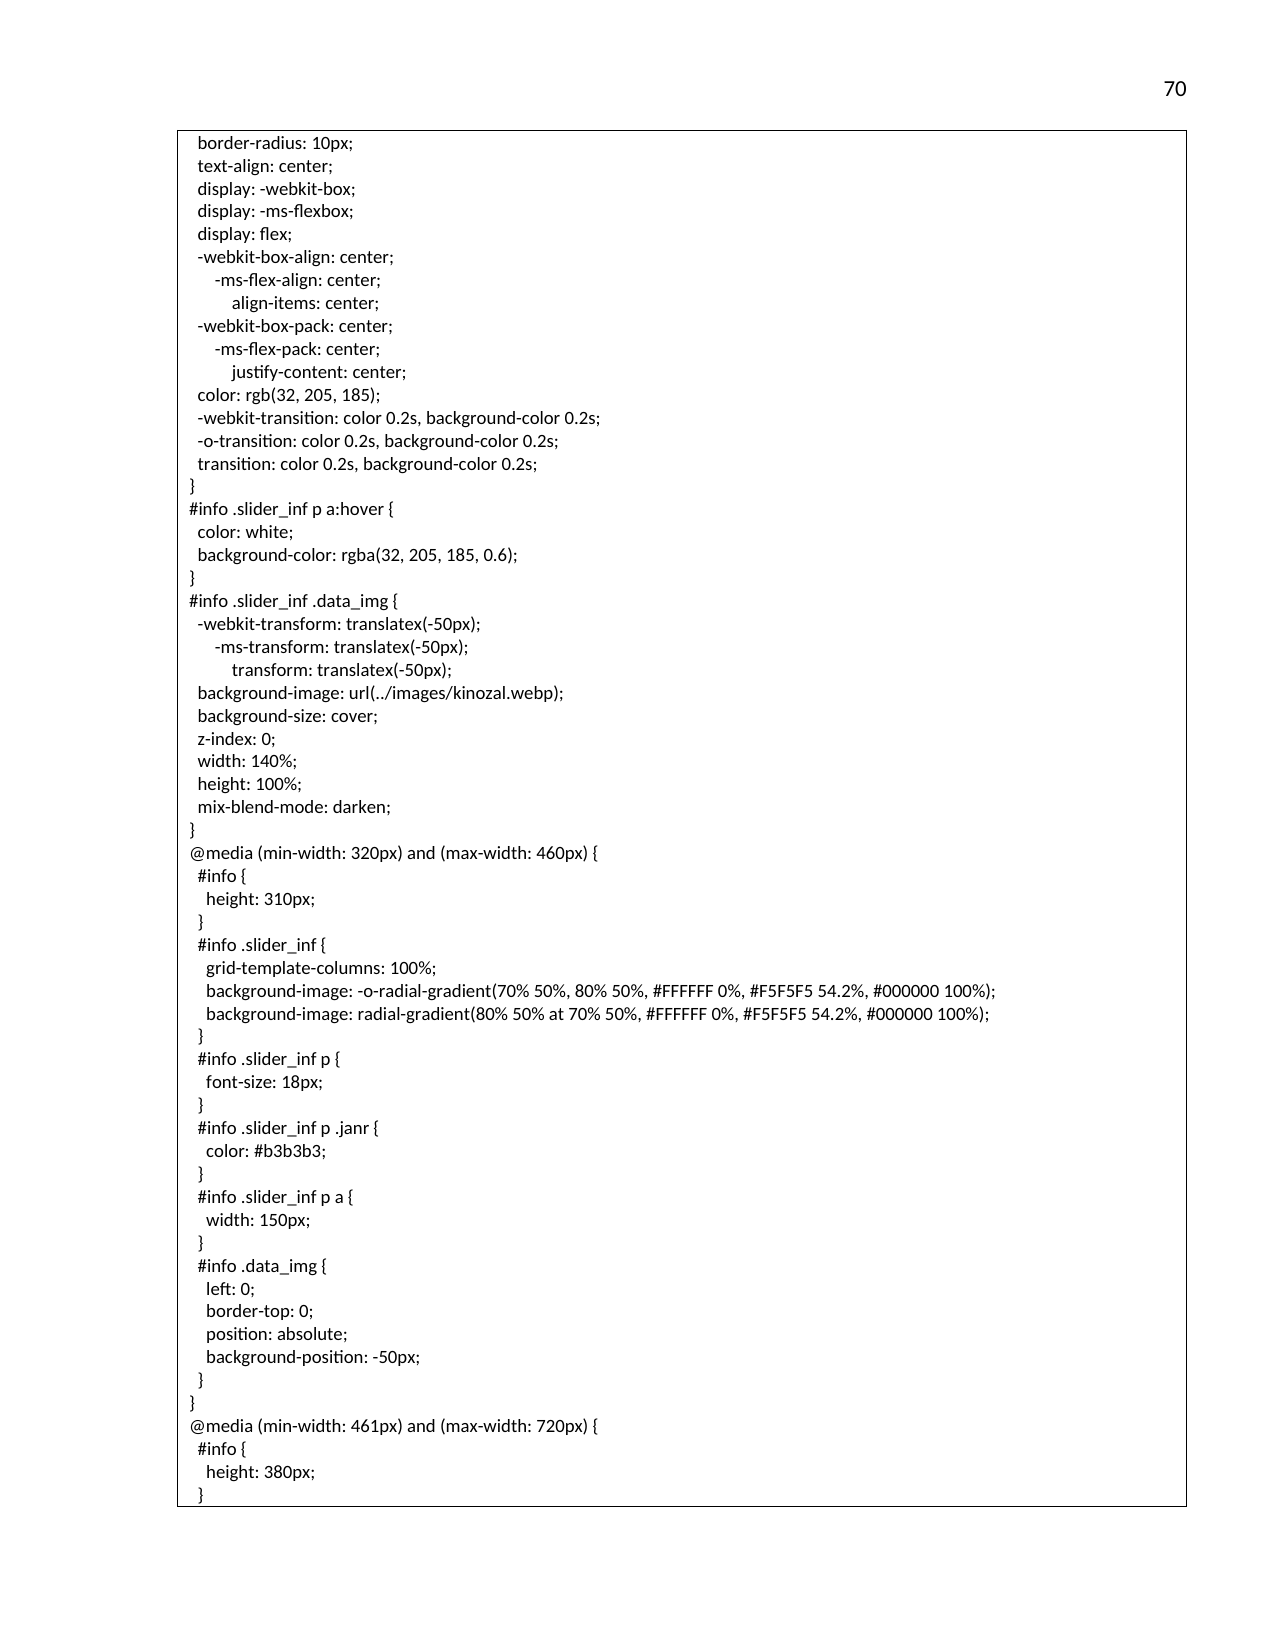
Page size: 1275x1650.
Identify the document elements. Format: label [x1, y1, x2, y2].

table_header [178, 131, 1186, 1506]
